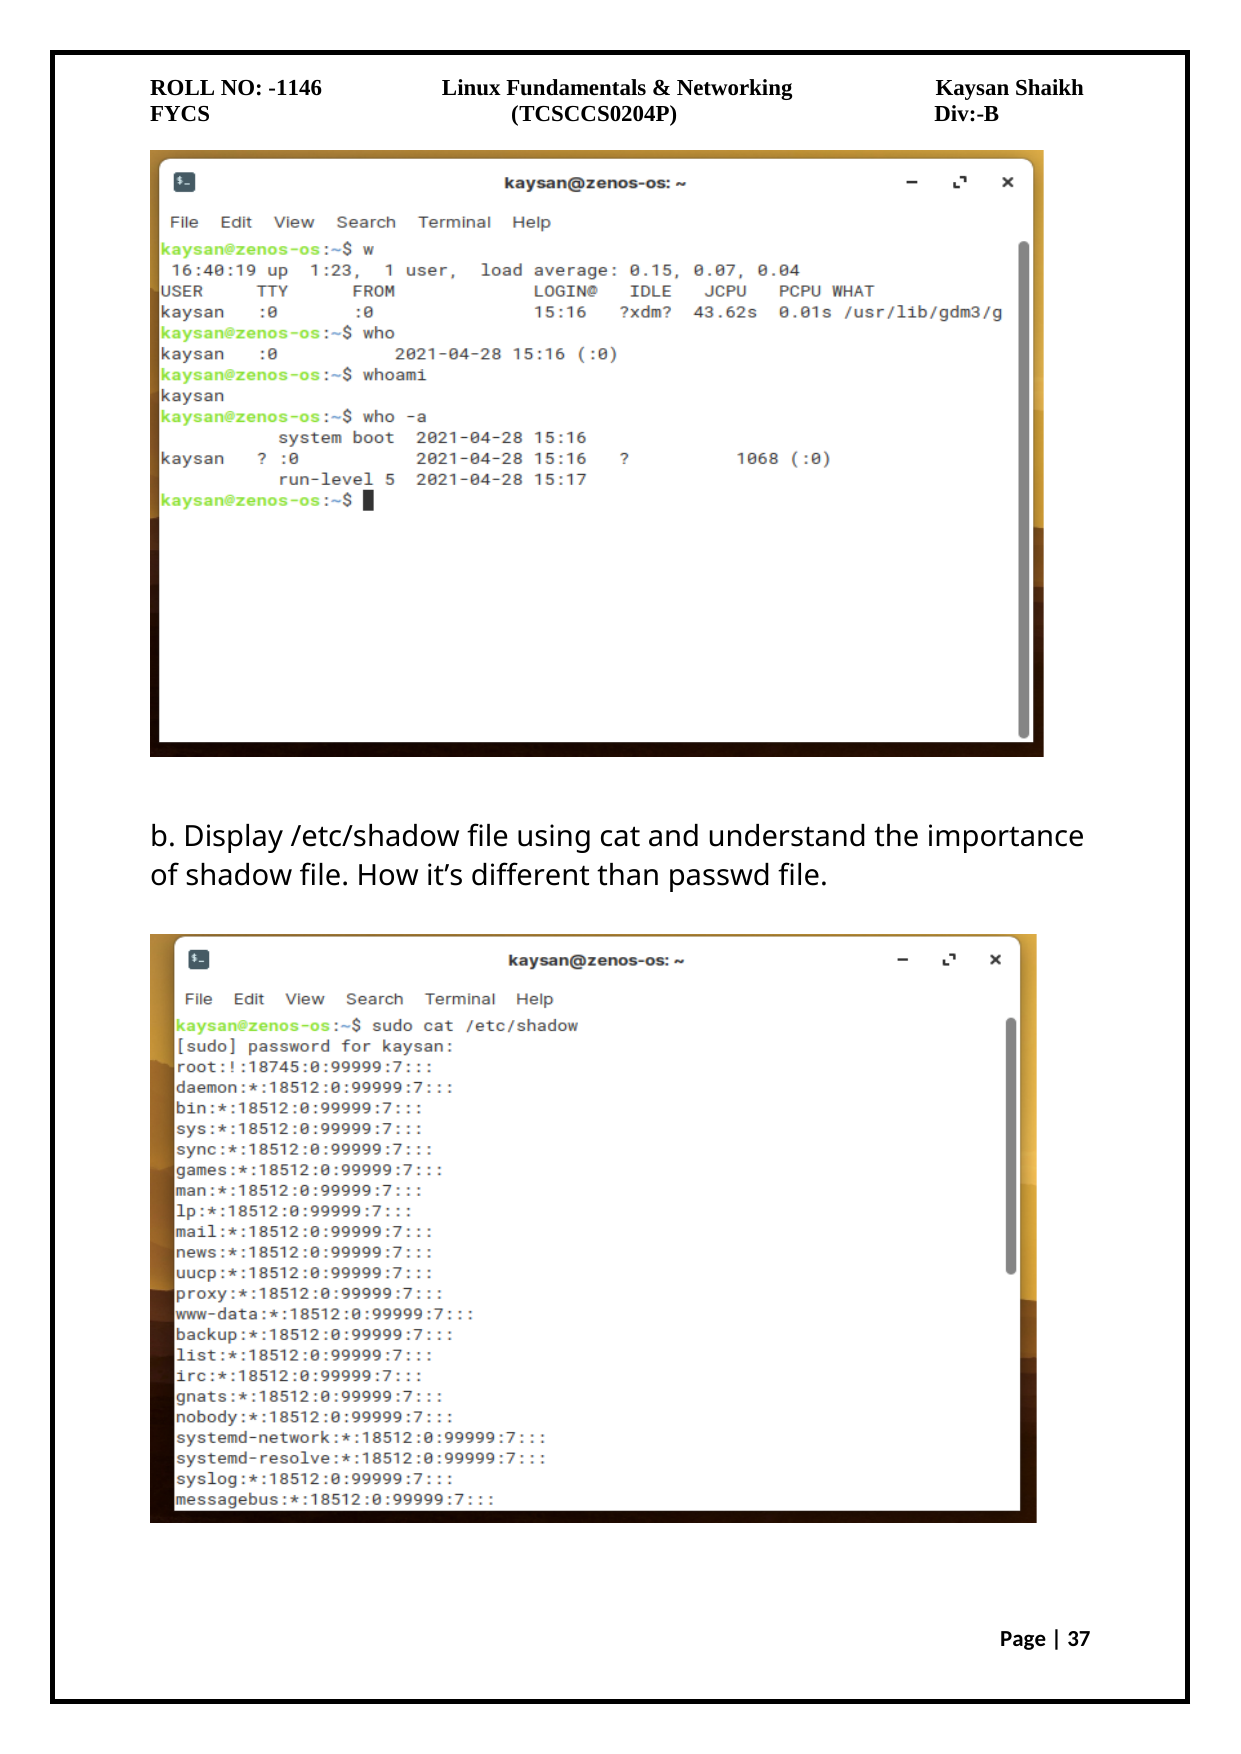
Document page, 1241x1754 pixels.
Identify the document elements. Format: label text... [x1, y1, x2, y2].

picture [150, 150, 1044, 757]
text b. Display /etc/shadow file using cat and understand the importance of shadow file. How it’s different than passwd file. [150, 815, 1090, 894]
picture [150, 934, 1037, 1523]
